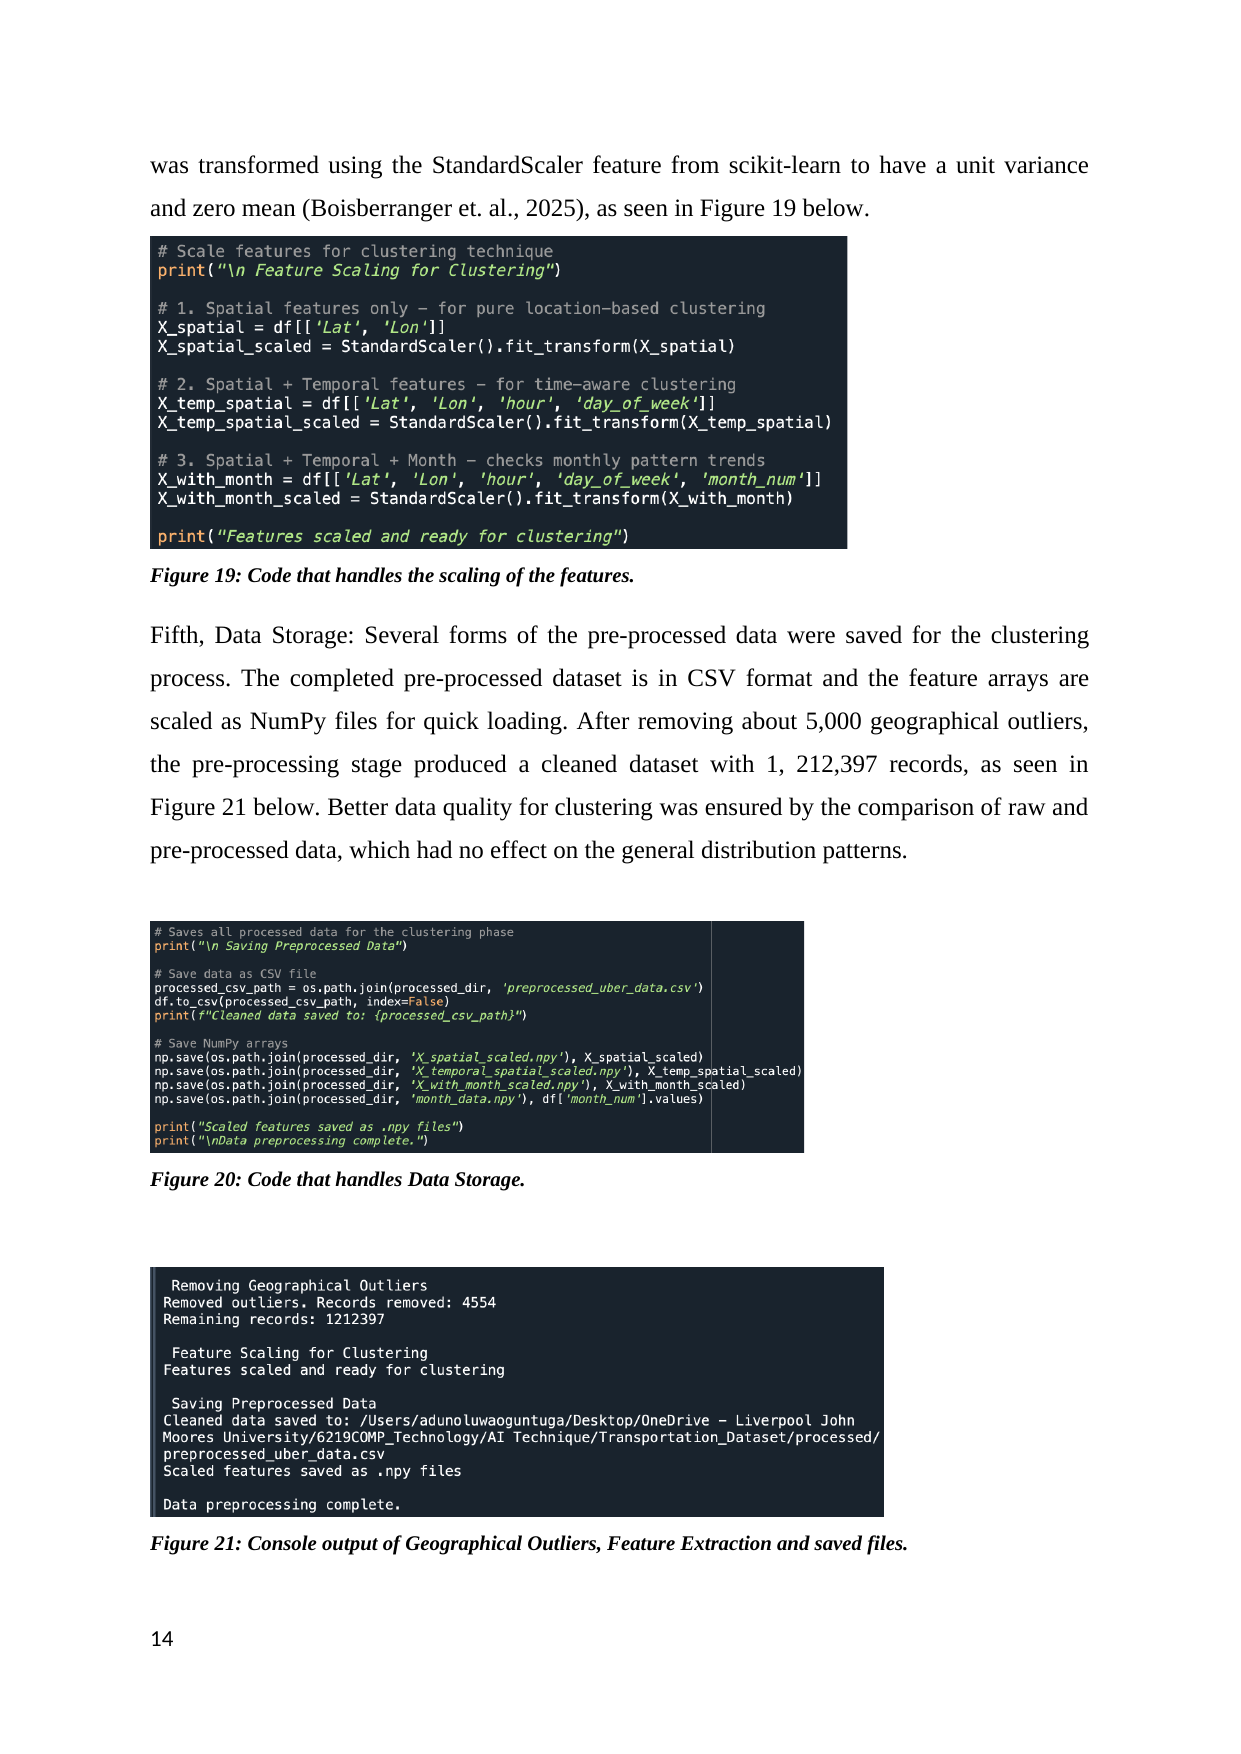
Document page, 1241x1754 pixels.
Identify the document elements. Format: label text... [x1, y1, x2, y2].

text Figure 19: Code that handles the scaling of the features. [150, 563, 1090, 587]
picture [150, 236, 848, 549]
text Fifth, Data Storage: Several forms of the pre-processed data were saved for the clustering process. The completed pre-processed dataset is in CSV format and the feature arrays are scaled as NumPy files for quick loading. After removing about 5,000 geographical outliers, the pre-processing stage produced a cleaned dataset with 1, 212,397 records, as seen in Figure 21 below. Better data quality for clustering was ensured by the comparison of raw and pre-processed data, which had no effect on the general distribution patterns. [150, 620, 1090, 864]
text Figure 21: Console output of Geographical Outliers, Feature Extraction and saved files. [150, 1531, 1090, 1555]
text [150, 150, 1090, 222]
picture [150, 921, 805, 1153]
text Figure 20: Code that handles Data Storage. [150, 1167, 1090, 1191]
picture [150, 1267, 884, 1517]
